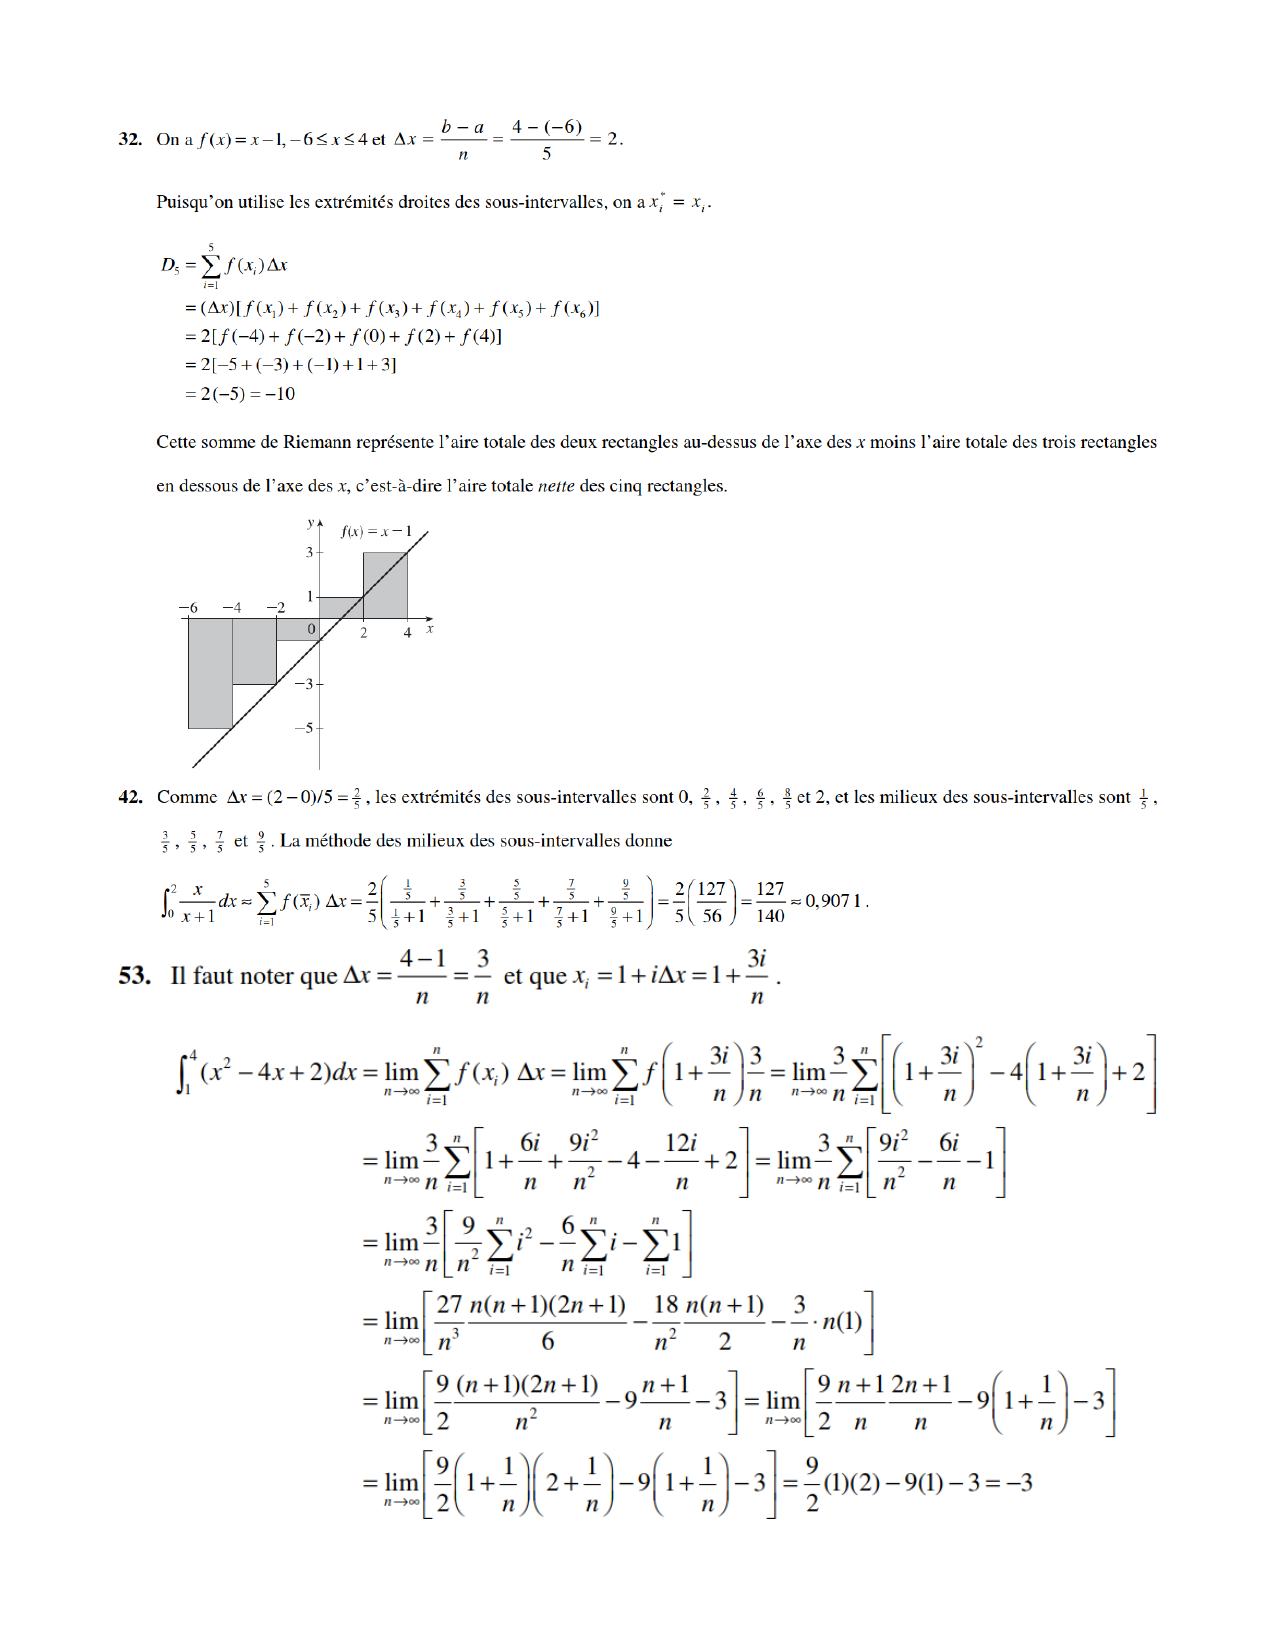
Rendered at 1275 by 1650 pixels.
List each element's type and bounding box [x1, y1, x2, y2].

picture [118, 788, 1157, 930]
picture [118, 118, 1157, 770]
picture [118, 948, 1157, 1519]
